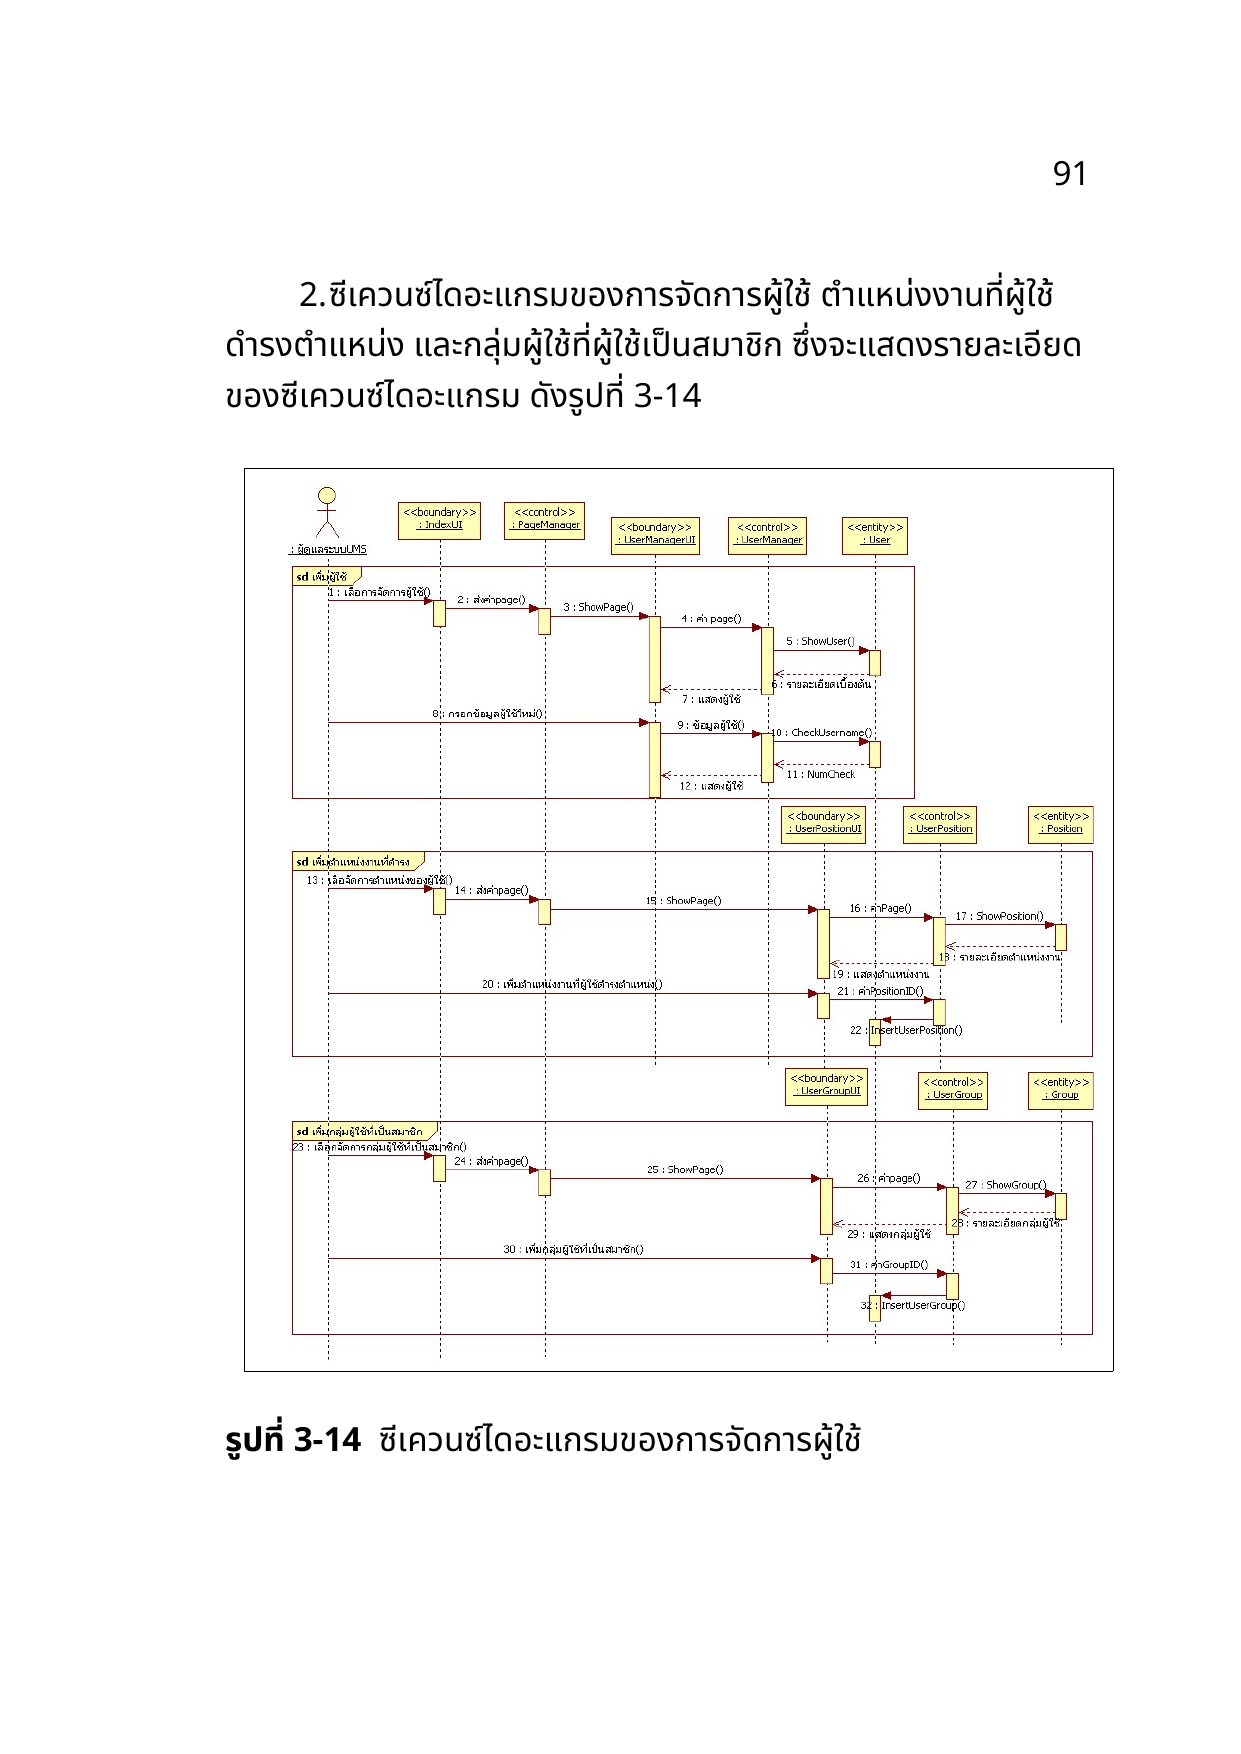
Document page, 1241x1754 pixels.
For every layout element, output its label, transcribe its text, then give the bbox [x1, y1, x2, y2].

text 2. ซีเควนซ์ไดอะแกรมของการจัดการผู้ใช้ ตำแหน่งงานที่ผู้ใช้ดำรงตำแหน่ง และกลุ่มผู้ใช้ที่ผู้ใช้เป็นสมาชิก ซึ่งจะแสดงรายละเอียดของซีเควนซ์ไดอะแกรม ดังรูปที่ 3-14 [225, 270, 1090, 422]
picture [245, 469, 1112, 1371]
text รูปที่ 3-14 ซีเควนซ์ไดอะแกรมของการจัดการผู้ใช้ [225, 1416, 1090, 1467]
